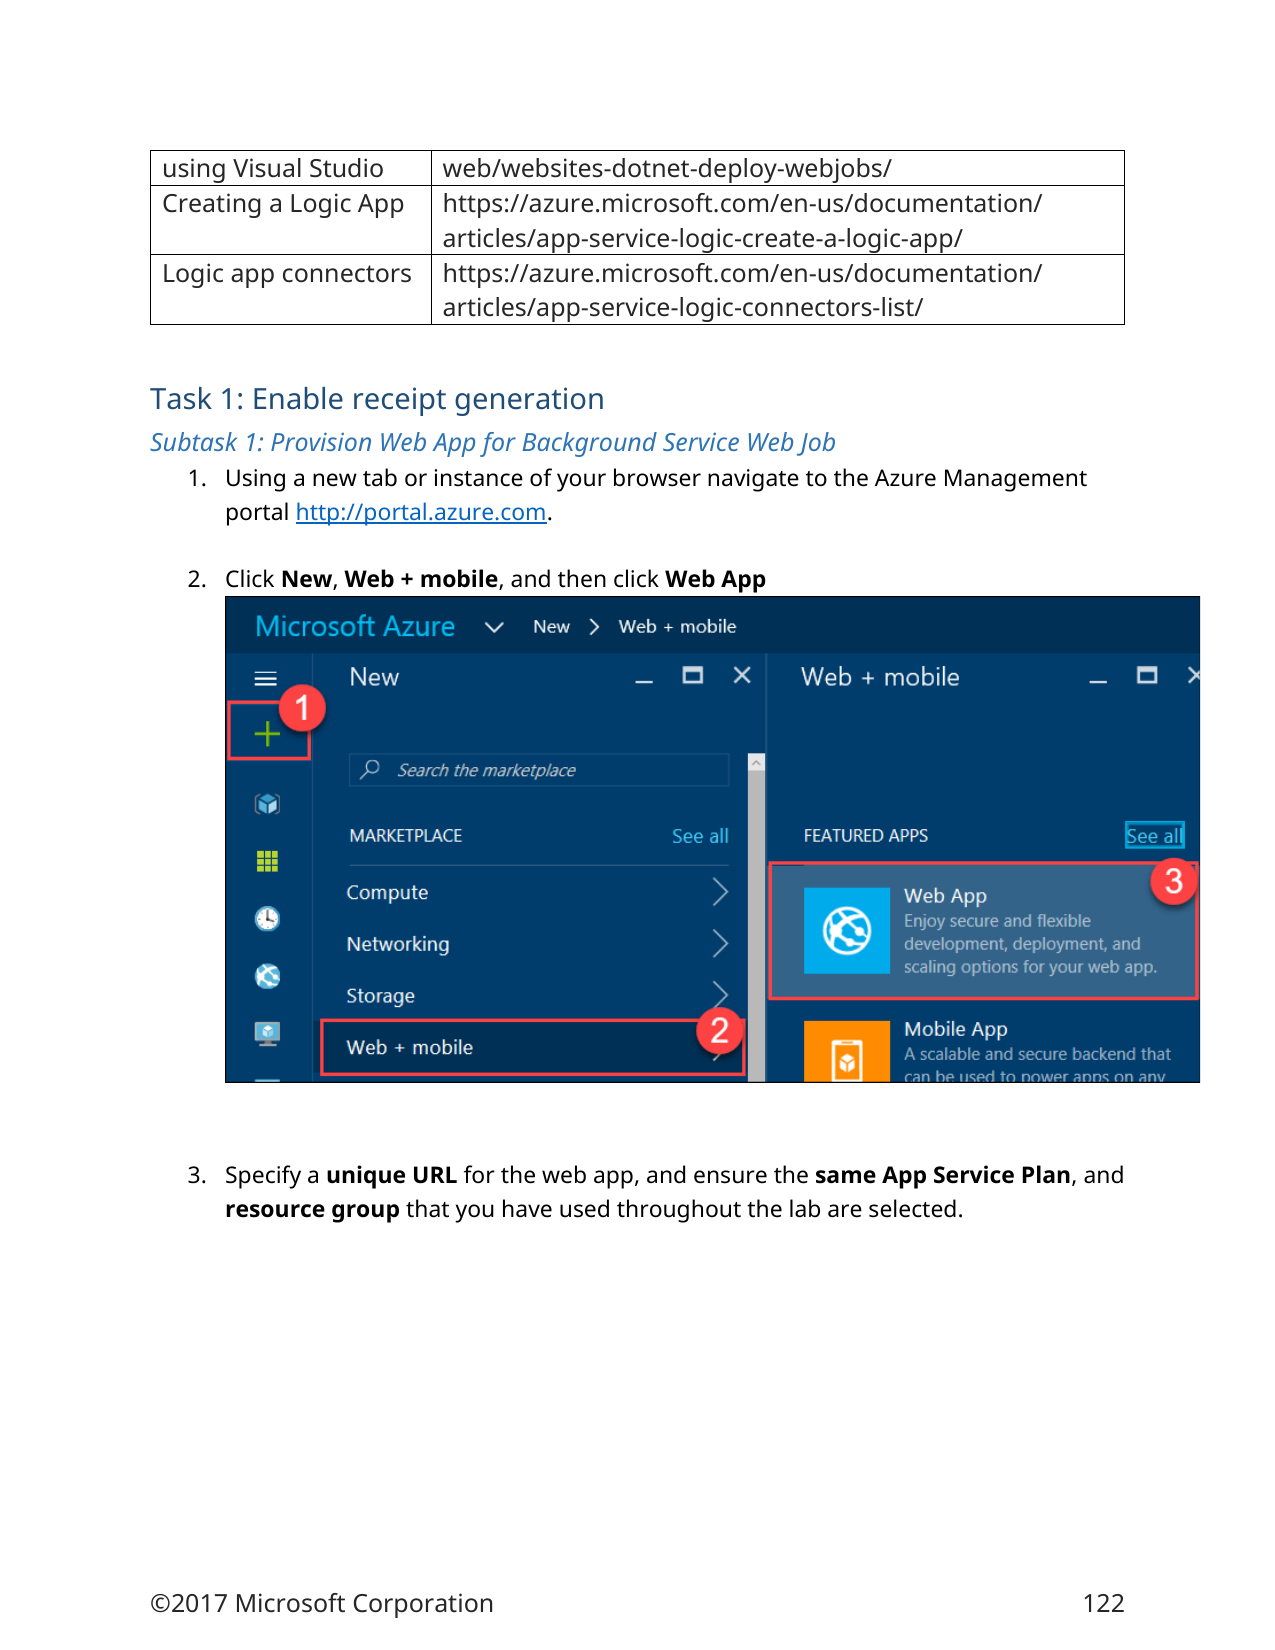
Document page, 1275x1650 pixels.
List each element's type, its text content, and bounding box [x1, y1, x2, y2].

subtitle Subtask 1: Provision Web App for Background Service Web Job [150, 425, 1125, 459]
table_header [151, 151, 431, 185]
table_cell https://azure.microsoft.com/en-us/documentation/articles/app-service-logic-create-a-logic-app/ [432, 186, 1124, 254]
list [187, 1159, 1125, 1224]
table_cell Logic app connectors [151, 255, 431, 323]
subtitle Task 1: Enable receipt generation [150, 378, 1125, 418]
table_cell Creating a Logic App [151, 186, 431, 254]
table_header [432, 151, 1124, 185]
picture [225, 596, 1200, 1083]
list Using a new tab or instance of your browser navigate to the Azure Management portal http://portal.azure.com. [187, 462, 1125, 560]
table_cell https://azure.microsoft.com/en-us/documentation/articles/app-service-logic-connectors-list/ [432, 255, 1124, 323]
